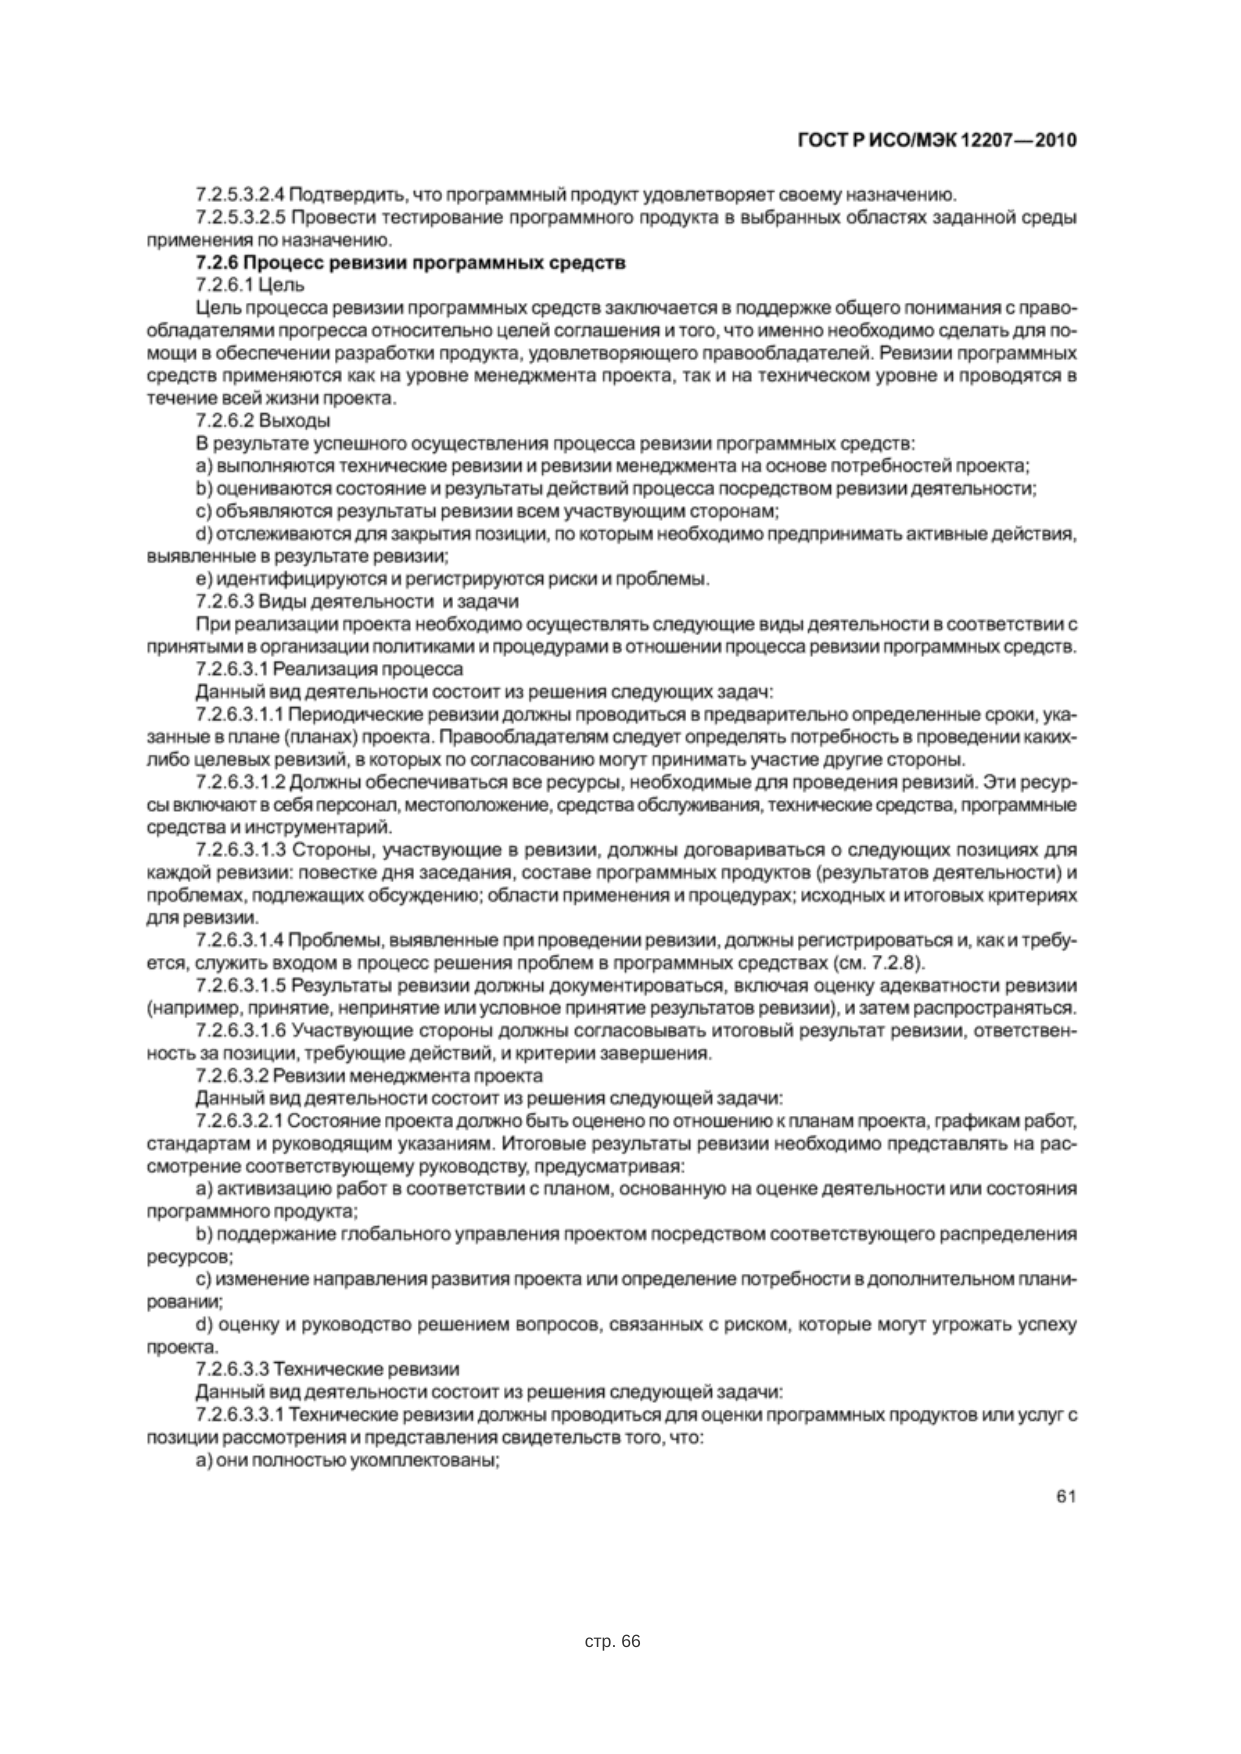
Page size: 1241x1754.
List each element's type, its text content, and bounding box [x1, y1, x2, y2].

picture [65, 44, 1160, 1631]
